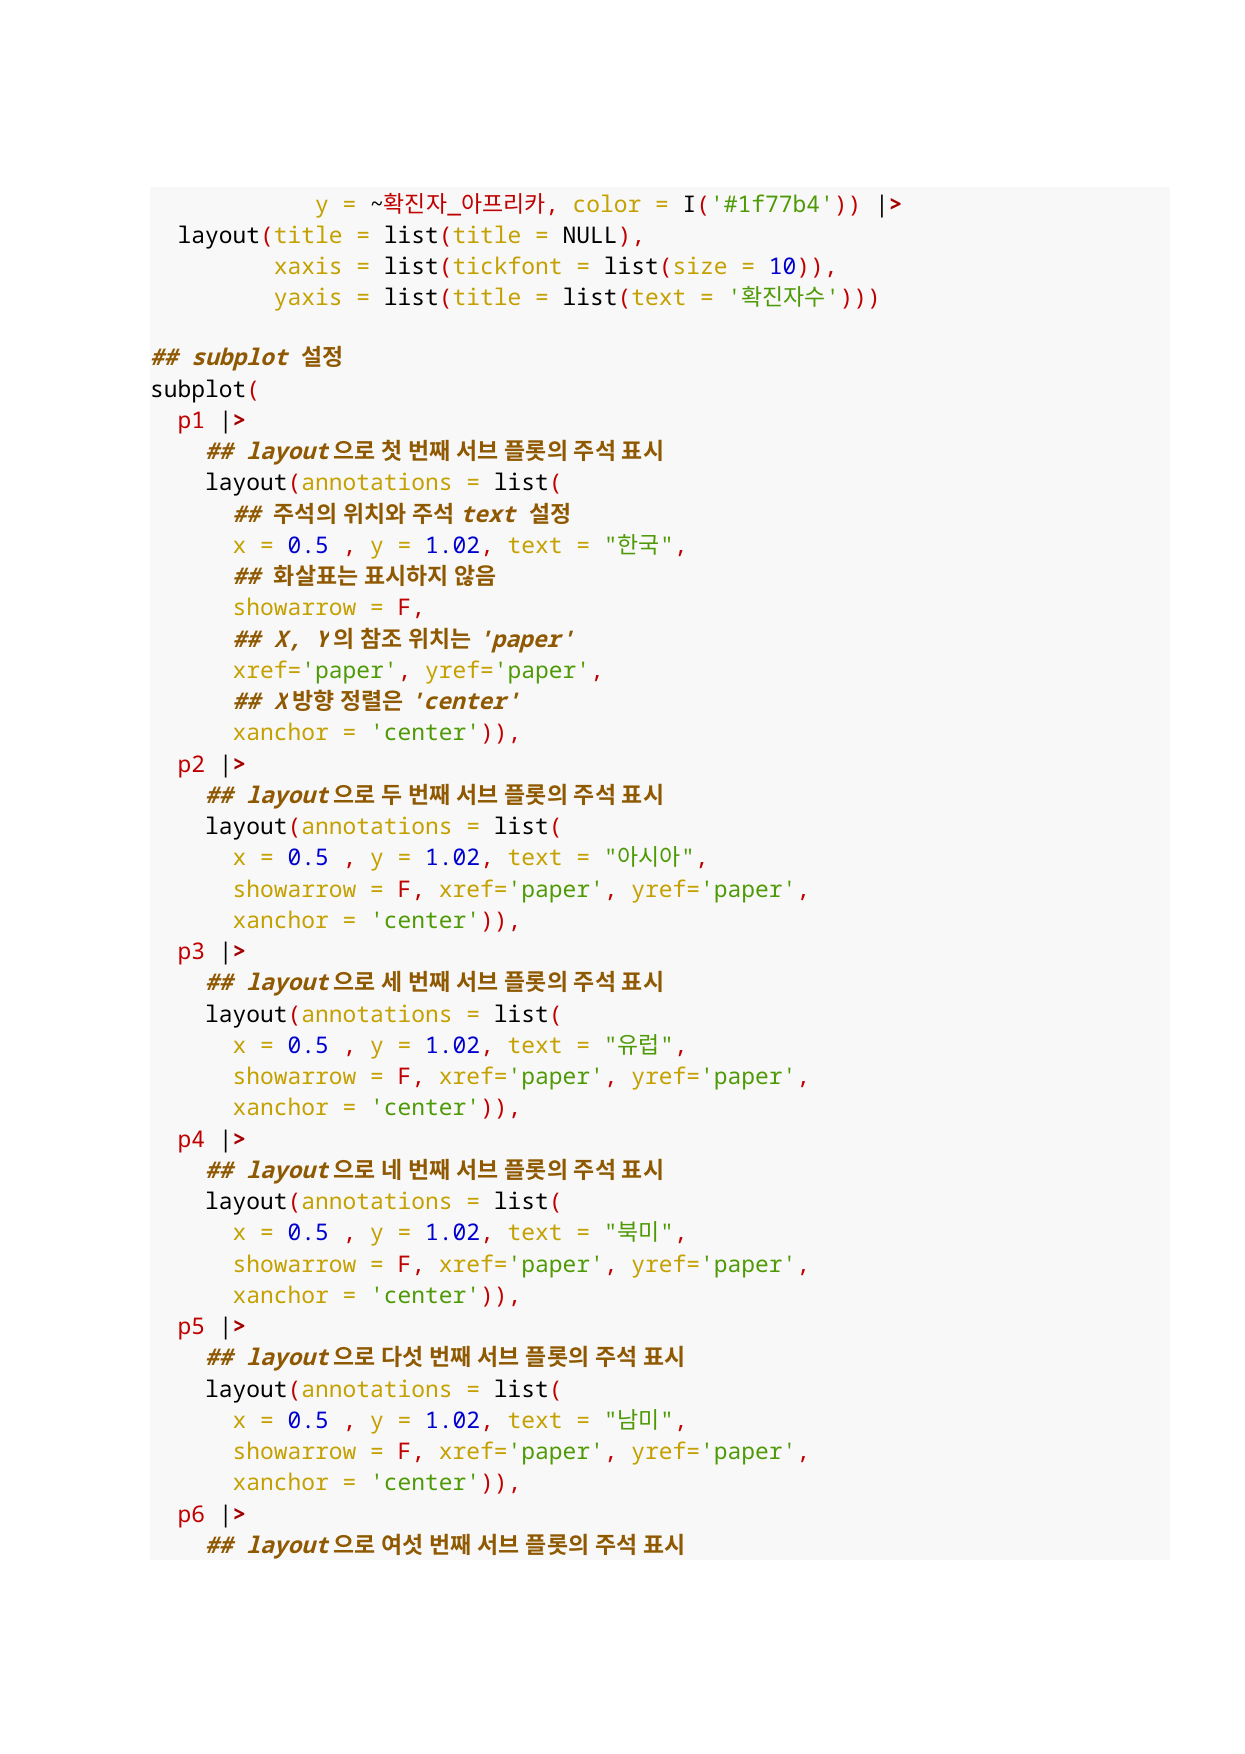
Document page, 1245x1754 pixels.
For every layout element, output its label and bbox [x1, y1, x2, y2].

text [150, 187, 1170, 1560]
